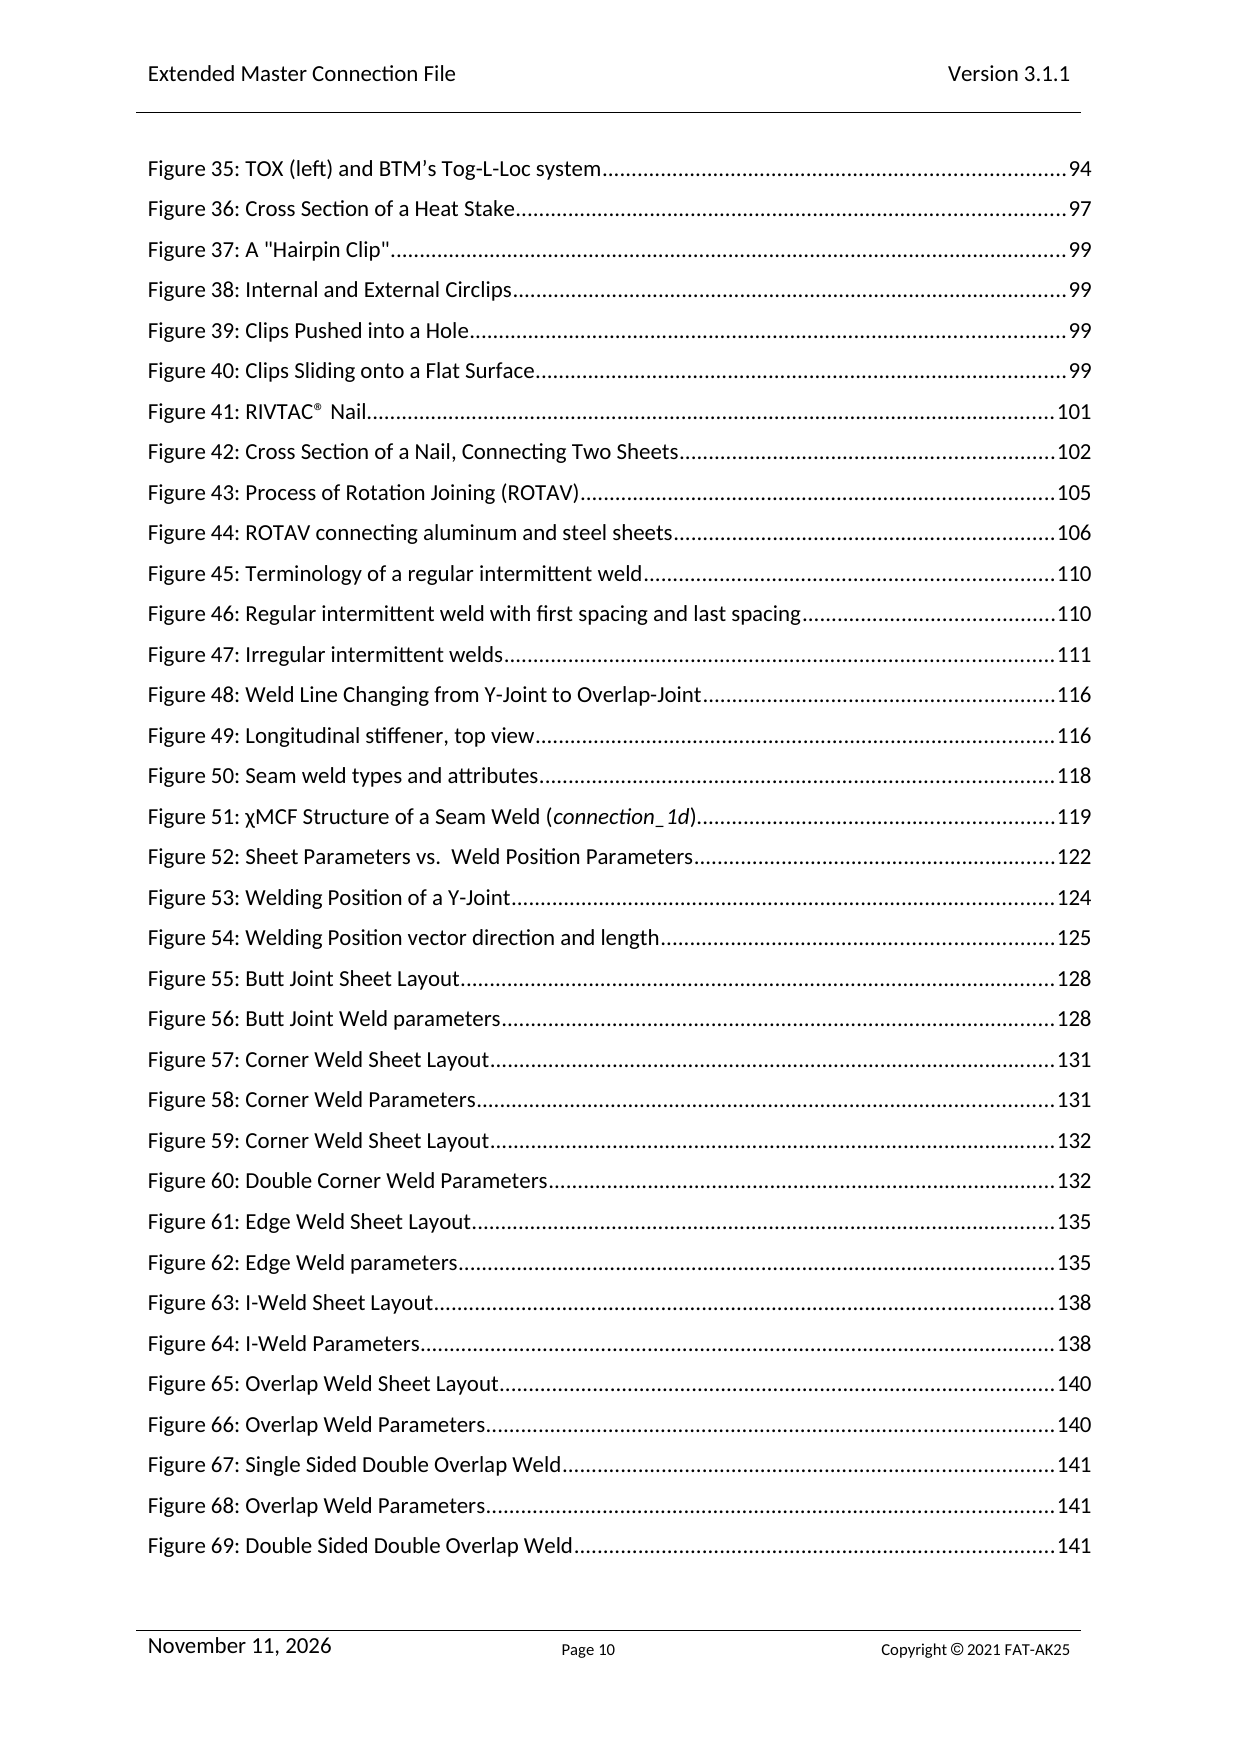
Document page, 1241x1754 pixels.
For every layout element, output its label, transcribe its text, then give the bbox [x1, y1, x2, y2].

text Figure 53: Welding Position of a Y-Joint 124 [148, 883, 1092, 911]
text Figure 38: Internal and External Circlips 99 [148, 275, 1092, 303]
text Figure 36: Cross Section of a Heat Stake 97 [148, 194, 1092, 222]
text Figure 43: Process of Rotation Joining (ROTAV) 105 [148, 478, 1092, 506]
text Figure 50: Seam weld types and attributes 118 [148, 761, 1092, 789]
text Figure 61: Edge Weld Sheet Layout 135 [148, 1207, 1092, 1235]
text Figure 46: Regular intermittent weld with first spacing and last spacing 110 [148, 599, 1092, 627]
text Figure 64: I-Weld Parameters 138 [148, 1329, 1092, 1357]
text Figure 54: Welding Position vector direction and length 125 [148, 923, 1092, 952]
text Figure 42: Cross Section of a Nail, Connecting Two Sheets 102 [148, 437, 1092, 465]
text Figure 69: Double Sided Double Overlap Weld 141 [148, 1531, 1092, 1559]
text Figure 68: Overlap Weld Parameters 141 [148, 1491, 1092, 1519]
text Figure 40: Clips Sliding onto a Flat Surface 99 [148, 356, 1092, 384]
text Figure 55: Butt Joint Sheet Layout 128 [148, 964, 1092, 992]
text Figure 47: Irregular intermittent welds 111 [148, 640, 1092, 668]
text Figure 60: Double Corner Weld Parameters 132 [148, 1167, 1092, 1195]
text Figure 56: Butt Joint Weld parameters 128 [148, 1004, 1092, 1033]
text Figure 41: RIVTAC® Nail 101 [148, 397, 1092, 425]
text Figure 49: Longitudinal stiffener, top view 116 [148, 721, 1092, 749]
text Figure 52: Sheet Parameters vs. Weld Position Parameters 122 [148, 842, 1092, 871]
text Figure 65: Overlap Weld Sheet Layout 140 [148, 1369, 1092, 1397]
text Figure 67: Single Sided Double Overlap Weld 141 [148, 1450, 1092, 1478]
text Figure 51: χMCF Structure of a Seam Weld (connection_1d) 119 [148, 802, 1092, 830]
text Figure 44: ROTAV connecting aluminum and steel sheets 106 [148, 518, 1092, 546]
text Figure 37: A "Hairpin Clip" 99 [148, 235, 1092, 263]
text Figure 35: TOX (left) and BTM’s Tog-L-Loc system 94 [148, 154, 1092, 182]
text Figure 39: Clips Pushed into a Hole 99 [148, 316, 1092, 344]
text Figure 66: Overlap Weld Parameters 140 [148, 1410, 1092, 1438]
text Figure 58: Corner Weld Parameters 131 [148, 1086, 1092, 1114]
text Figure 62: Edge Weld parameters 135 [148, 1248, 1092, 1276]
text Figure 48: Weld Line Changing from Y-Joint to Overlap-Joint 116 [148, 680, 1092, 708]
text Figure 59: Corner Weld Sheet Layout 132 [148, 1126, 1092, 1154]
text Figure 45: Terminology of a regular intermittent weld 110 [148, 559, 1092, 587]
text Figure 57: Corner Weld Sheet Layout 131 [148, 1045, 1092, 1073]
text Figure 63: I-Weld Sheet Layout 138 [148, 1288, 1092, 1316]
